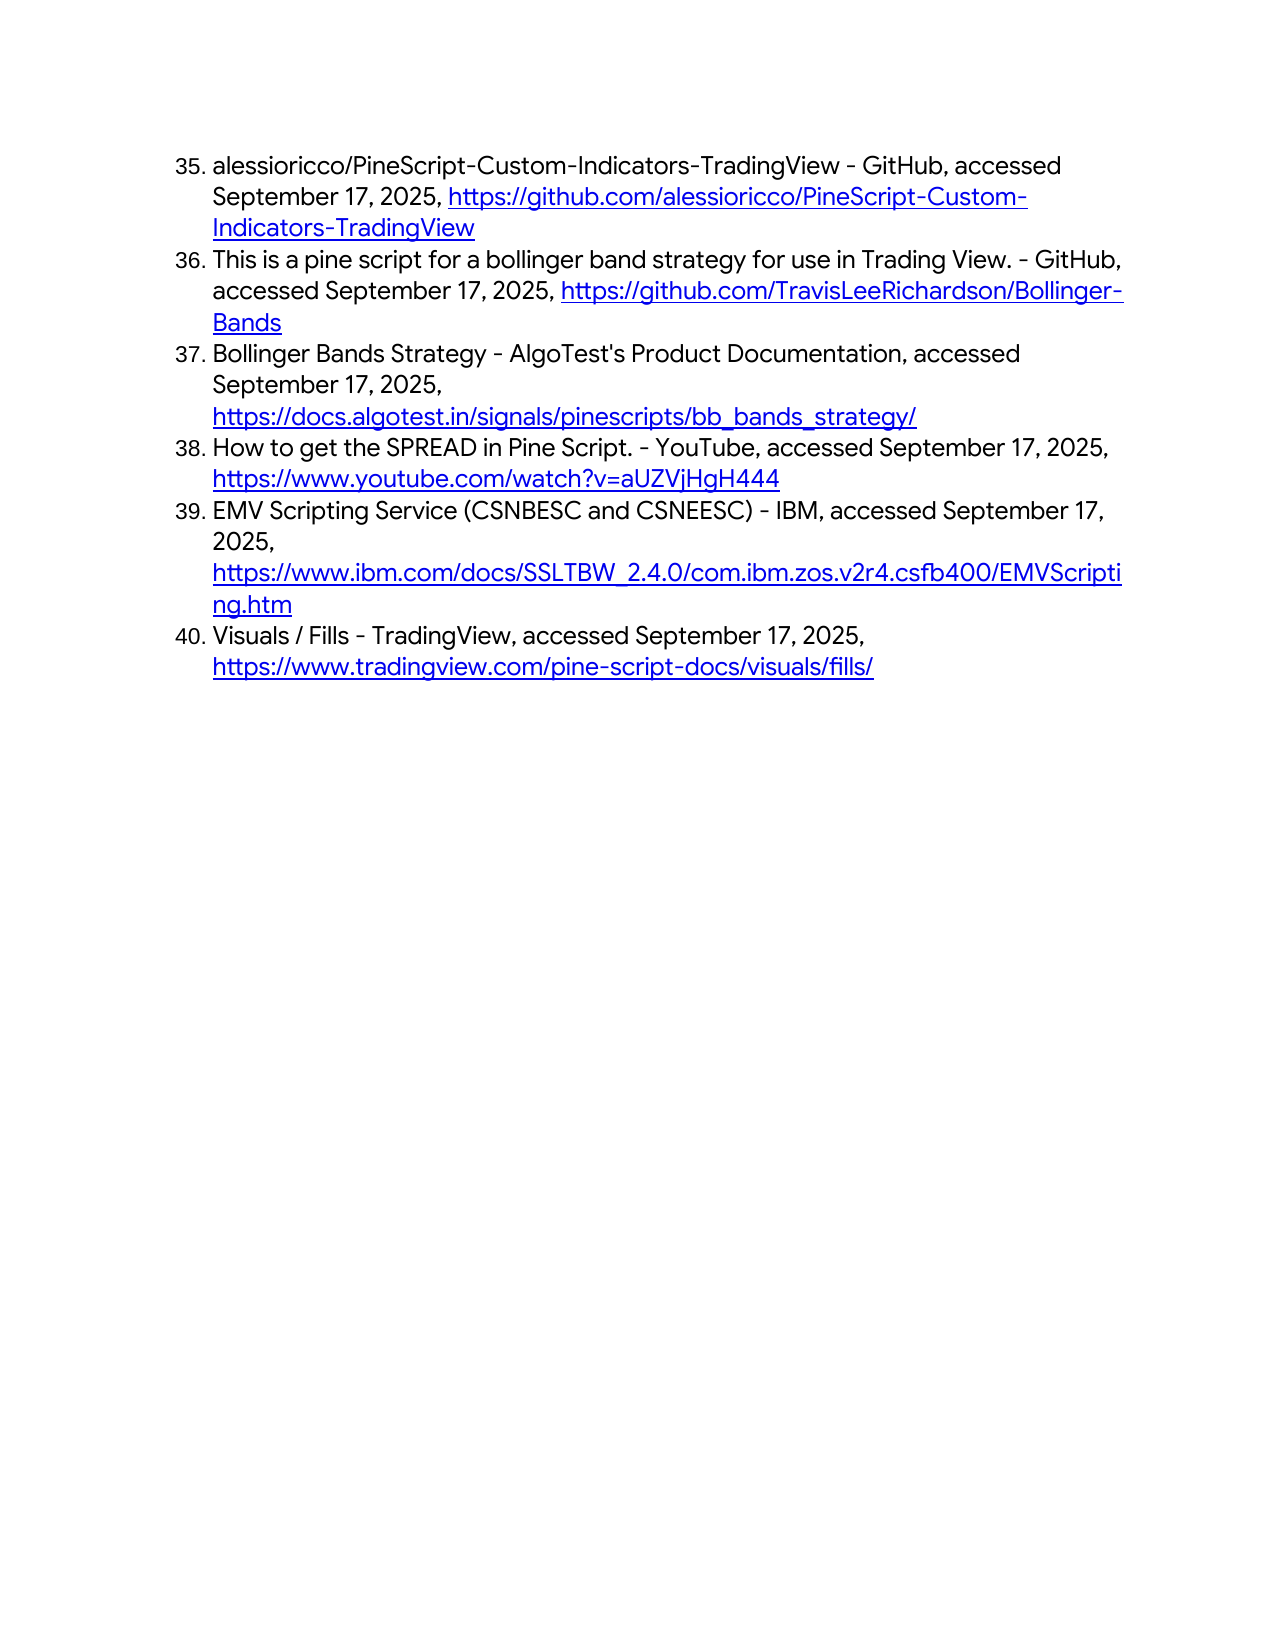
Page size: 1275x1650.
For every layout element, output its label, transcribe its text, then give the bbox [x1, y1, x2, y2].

list How to get the SPREAD in Pine Script. - YouTube, accessed September 17, 2025, https://www.youtube.com/watch?v=aUZVjHgH444 [175, 432, 1125, 495]
list Visuals / Fills - TradingView, accessed September 17, 2025, https://www.tradingview.com/pine-script-docs/visuals/fills/ [175, 620, 1125, 683]
list EMV Scripting Service (CSNBESC and CSNEESC) - IBM, accessed September 17, 2025, https://www.ibm.com/docs/SSLTBW_2.4.0/com.ibm.zos.v2r4.csfb400/EMVScripting.htm [175, 495, 1125, 620]
list This is a pine script for a bollinger band strategy for use in Trading View. - GitHub, accessed September 17, 2025, https://github.com/TravisLeeRichardson/Bollinger-Bands [175, 244, 1125, 338]
list Bollinger Bands Strategy - AlgoTest's Product Documentation, accessed September 17, 2025, https://docs.algotest.in/signals/pinescripts/bb_bands_strategy/ [175, 338, 1125, 432]
list alessioricco/PineScript-Custom-Indicators-TradingView - GitHub, accessed September 17, 2025, https://github.com/alessioricco/PineScript-Custom-Indicators-TradingView [175, 150, 1125, 244]
